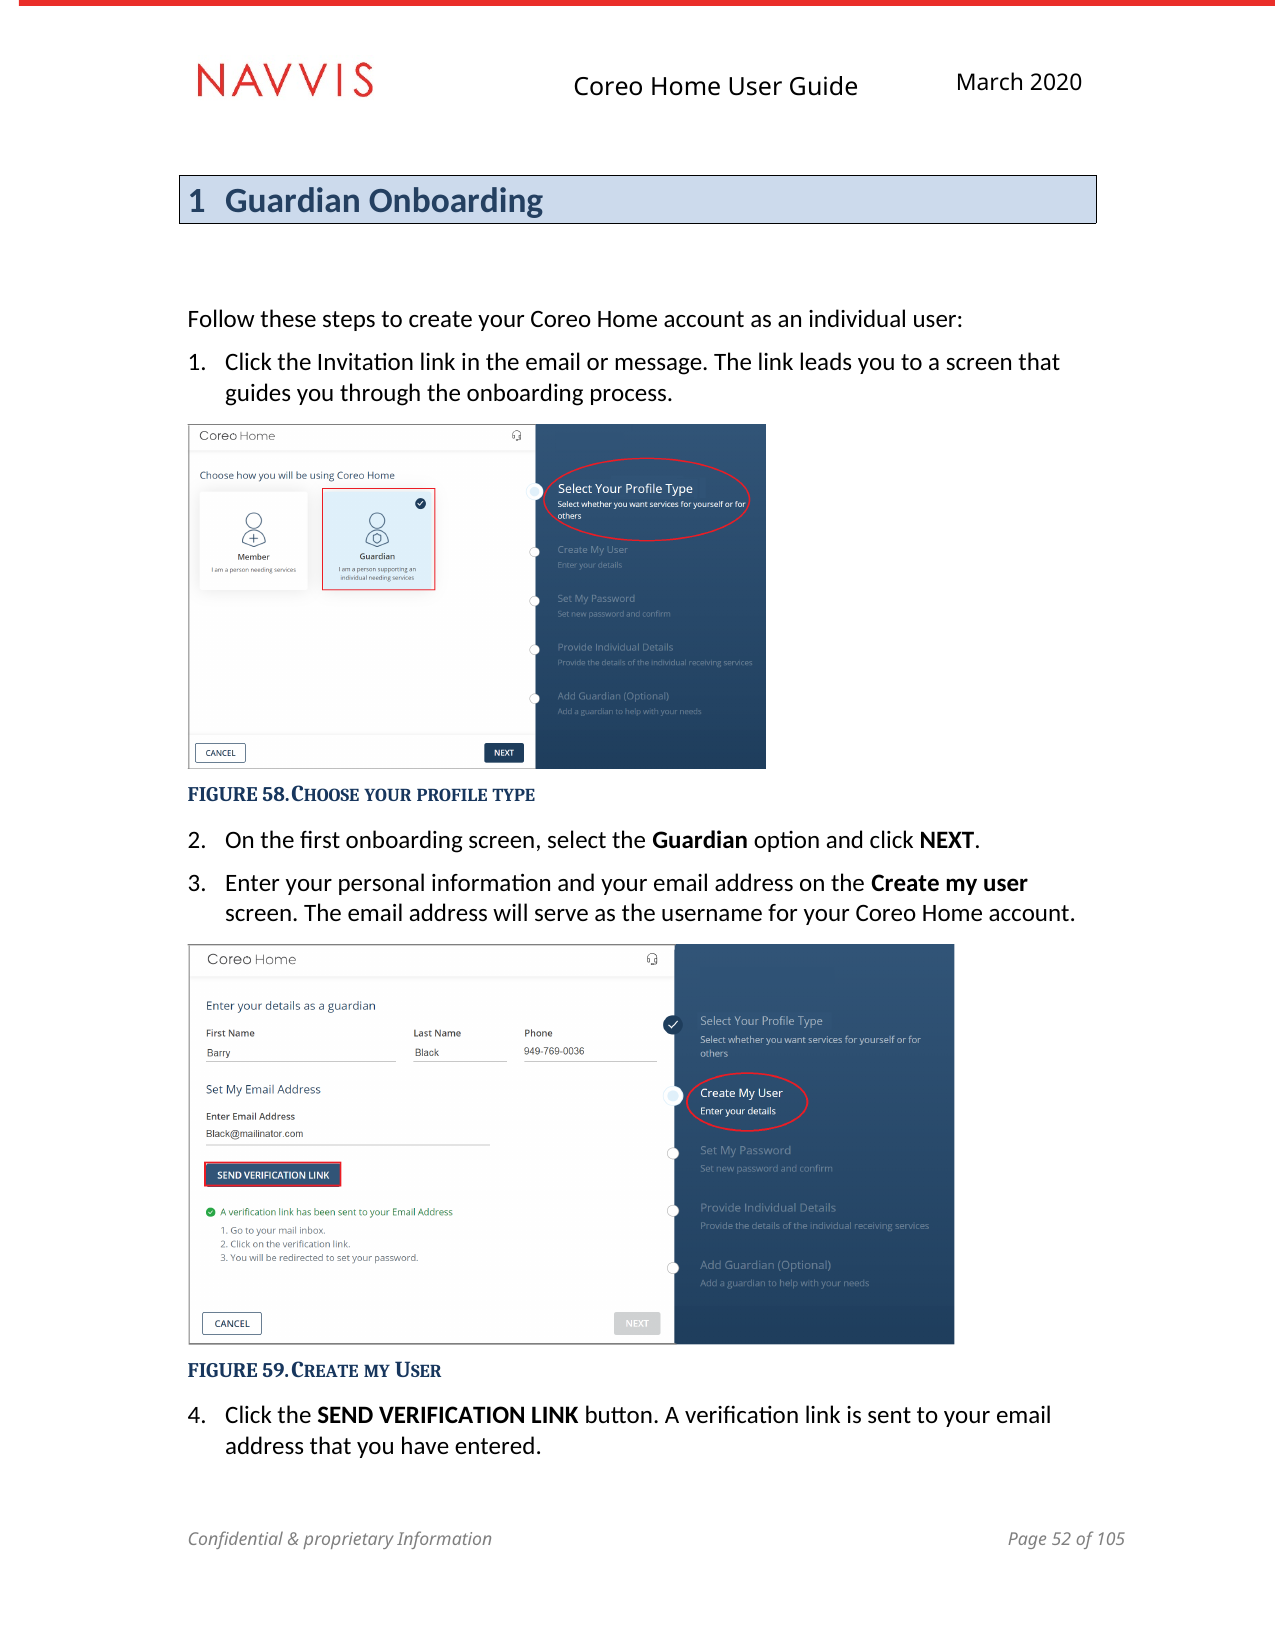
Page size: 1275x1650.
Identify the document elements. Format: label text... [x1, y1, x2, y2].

text Follow these steps to create your Coreo Home account as an individual user: [187, 303, 1087, 334]
picture [187, 944, 955, 1345]
subtitle Guardian Onboarding [180, 176, 1096, 223]
list On the first onboarding screen, select the Guardian option and click NEXT. [187, 824, 1087, 854]
picture [187, 55, 383, 104]
text Choose your profile type [187, 781, 1087, 807]
list Enter your personal information and your email address on the Create my user screen. The email address will serve as the username for your Coreo Home account. [187, 867, 1087, 928]
list Click the Invitation link in the email or message. The link leads you to a screen that guides you through the onboarding process. [187, 346, 1087, 407]
text Create my User [187, 1357, 1087, 1383]
list Click the SEND VERIFICATION LINK button. A verification link is sent to your email address that you have entered. [187, 1400, 1087, 1461]
picture [187, 424, 766, 769]
